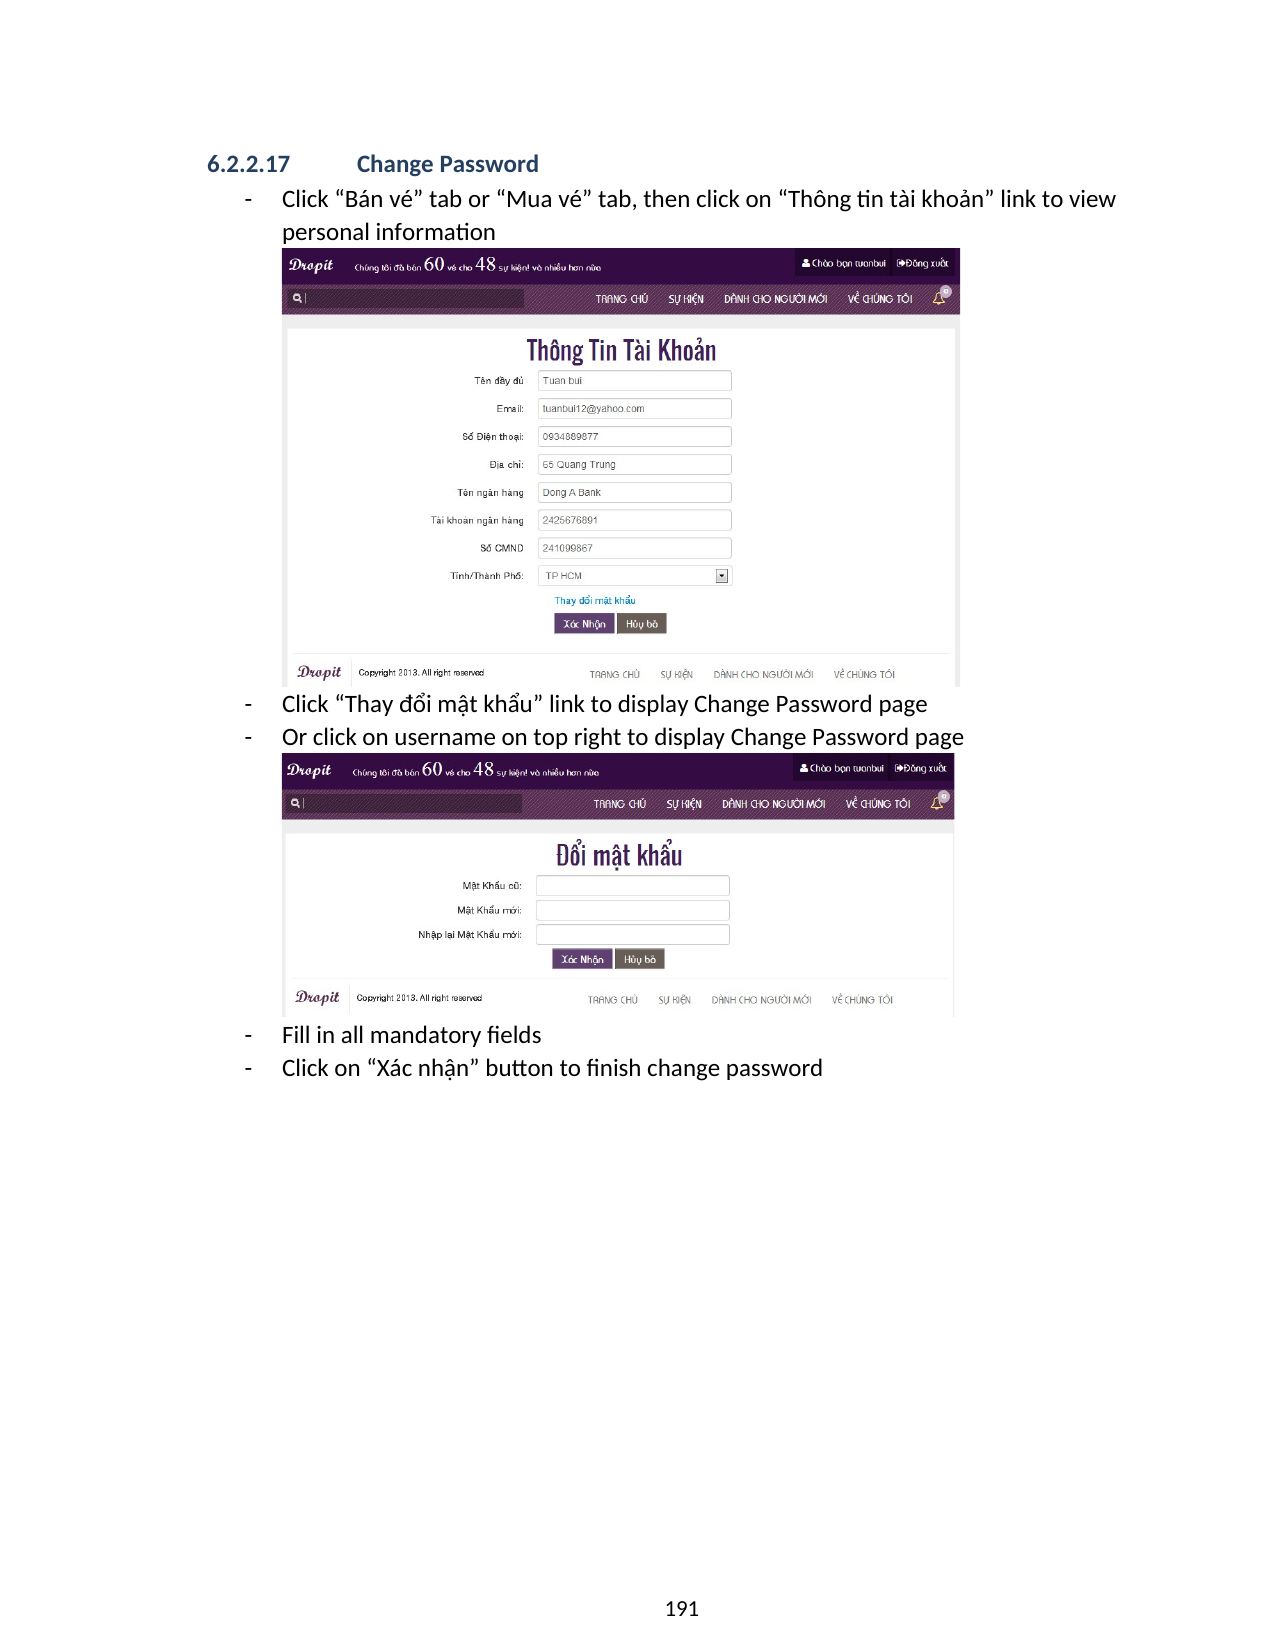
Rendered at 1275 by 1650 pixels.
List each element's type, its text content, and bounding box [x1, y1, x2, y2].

picture [281, 248, 961, 687]
list Fill in all mandatory fields [244, 1019, 1157, 1049]
list Click on “Xác nhận” button to finish change password [244, 1052, 1157, 1082]
subtitle 6.2.2.17 Change Password [207, 148, 1157, 178]
list Click “Thay đổi mật khẩu” link to display Change Password page [244, 688, 1157, 719]
picture [281, 753, 955, 1017]
